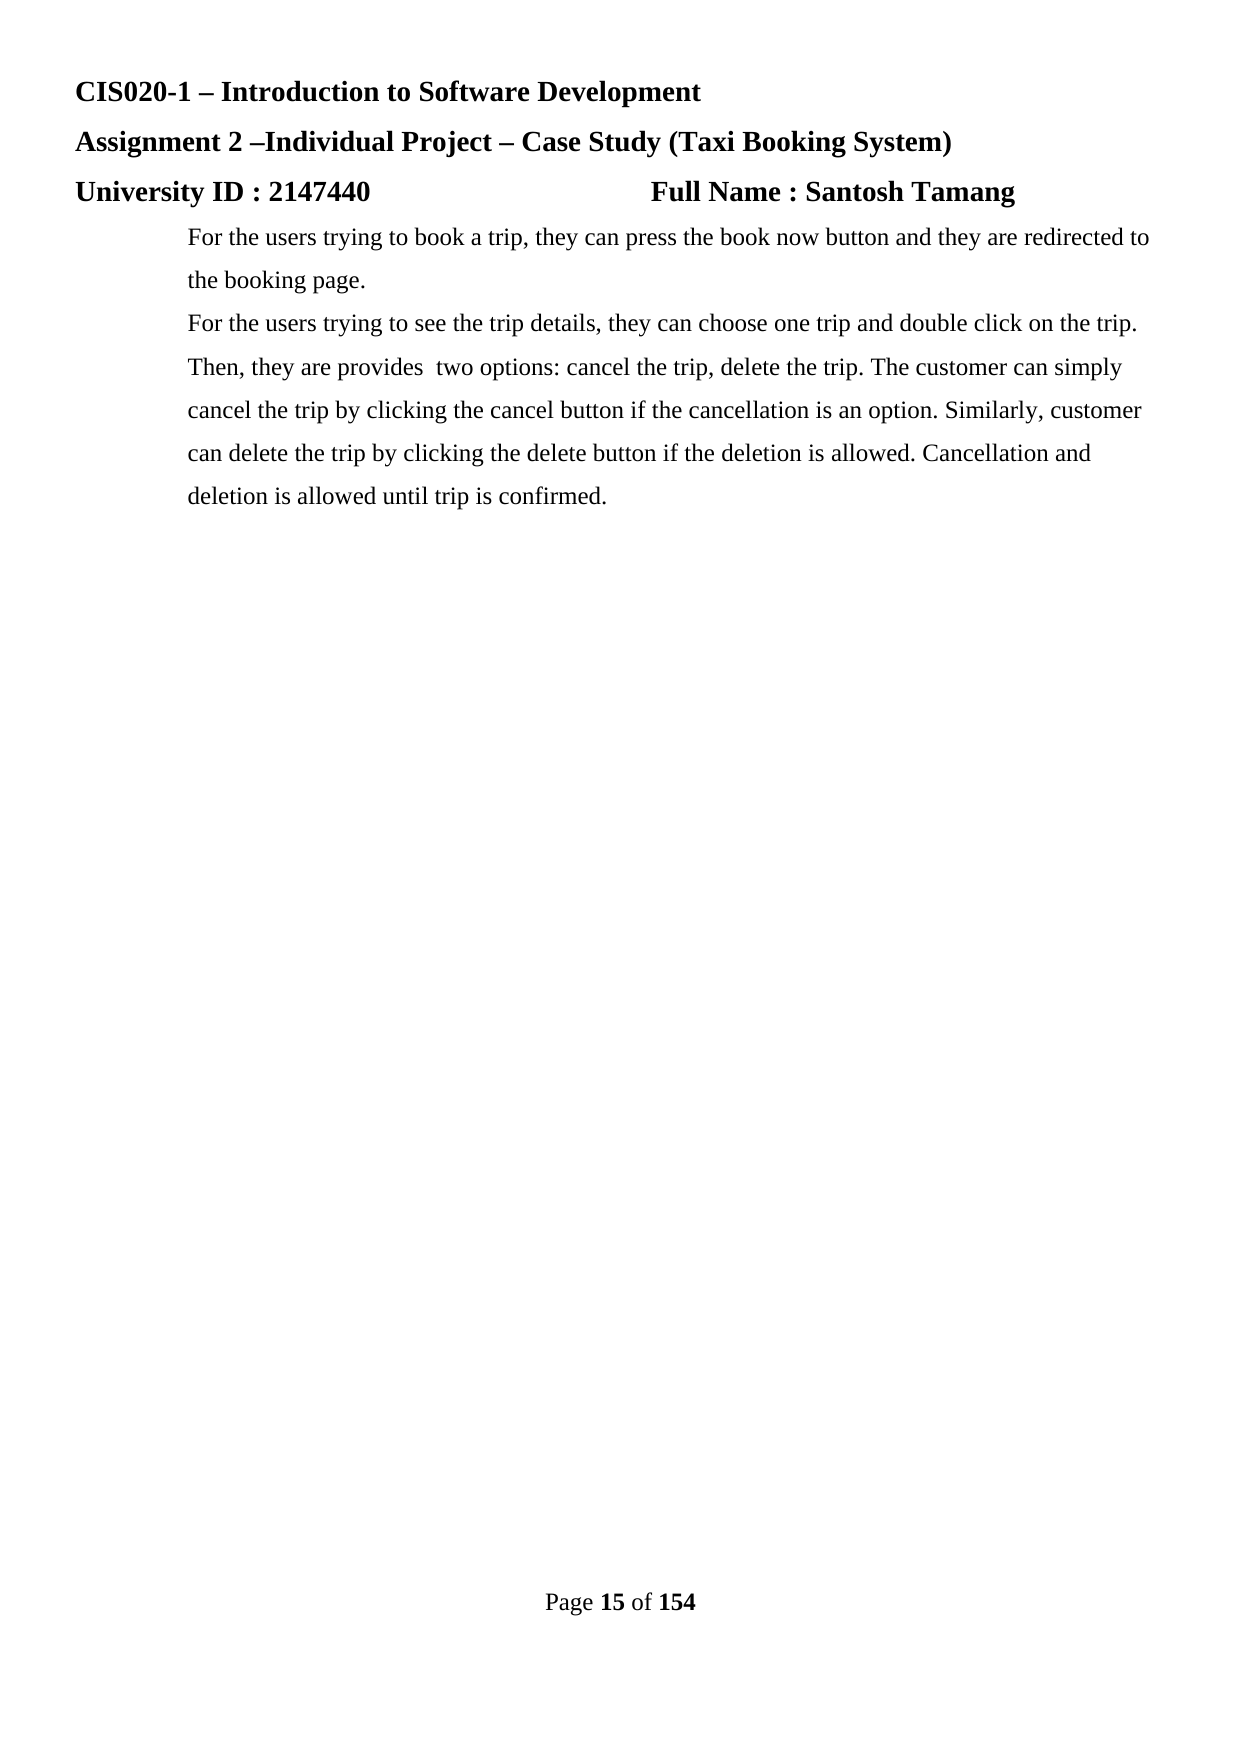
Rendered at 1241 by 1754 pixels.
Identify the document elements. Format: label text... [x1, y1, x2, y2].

text For the users trying to see the trip details, they can choose one trip and double click on the trip. Then, they are provides two options: cancel the trip, delete the trip. The customer can simply cancel the trip by clicking the cancel button if the cancellation is an option. Similarly, customer can delete the trip by clicking the delete button if the deletion is allowed. Cancellation and deletion is allowed until trip is confirmed. [187, 308, 1165, 510]
text For the users trying to book a trip, they can press the book now button and they are redirected to the booking page. [187, 222, 1165, 294]
